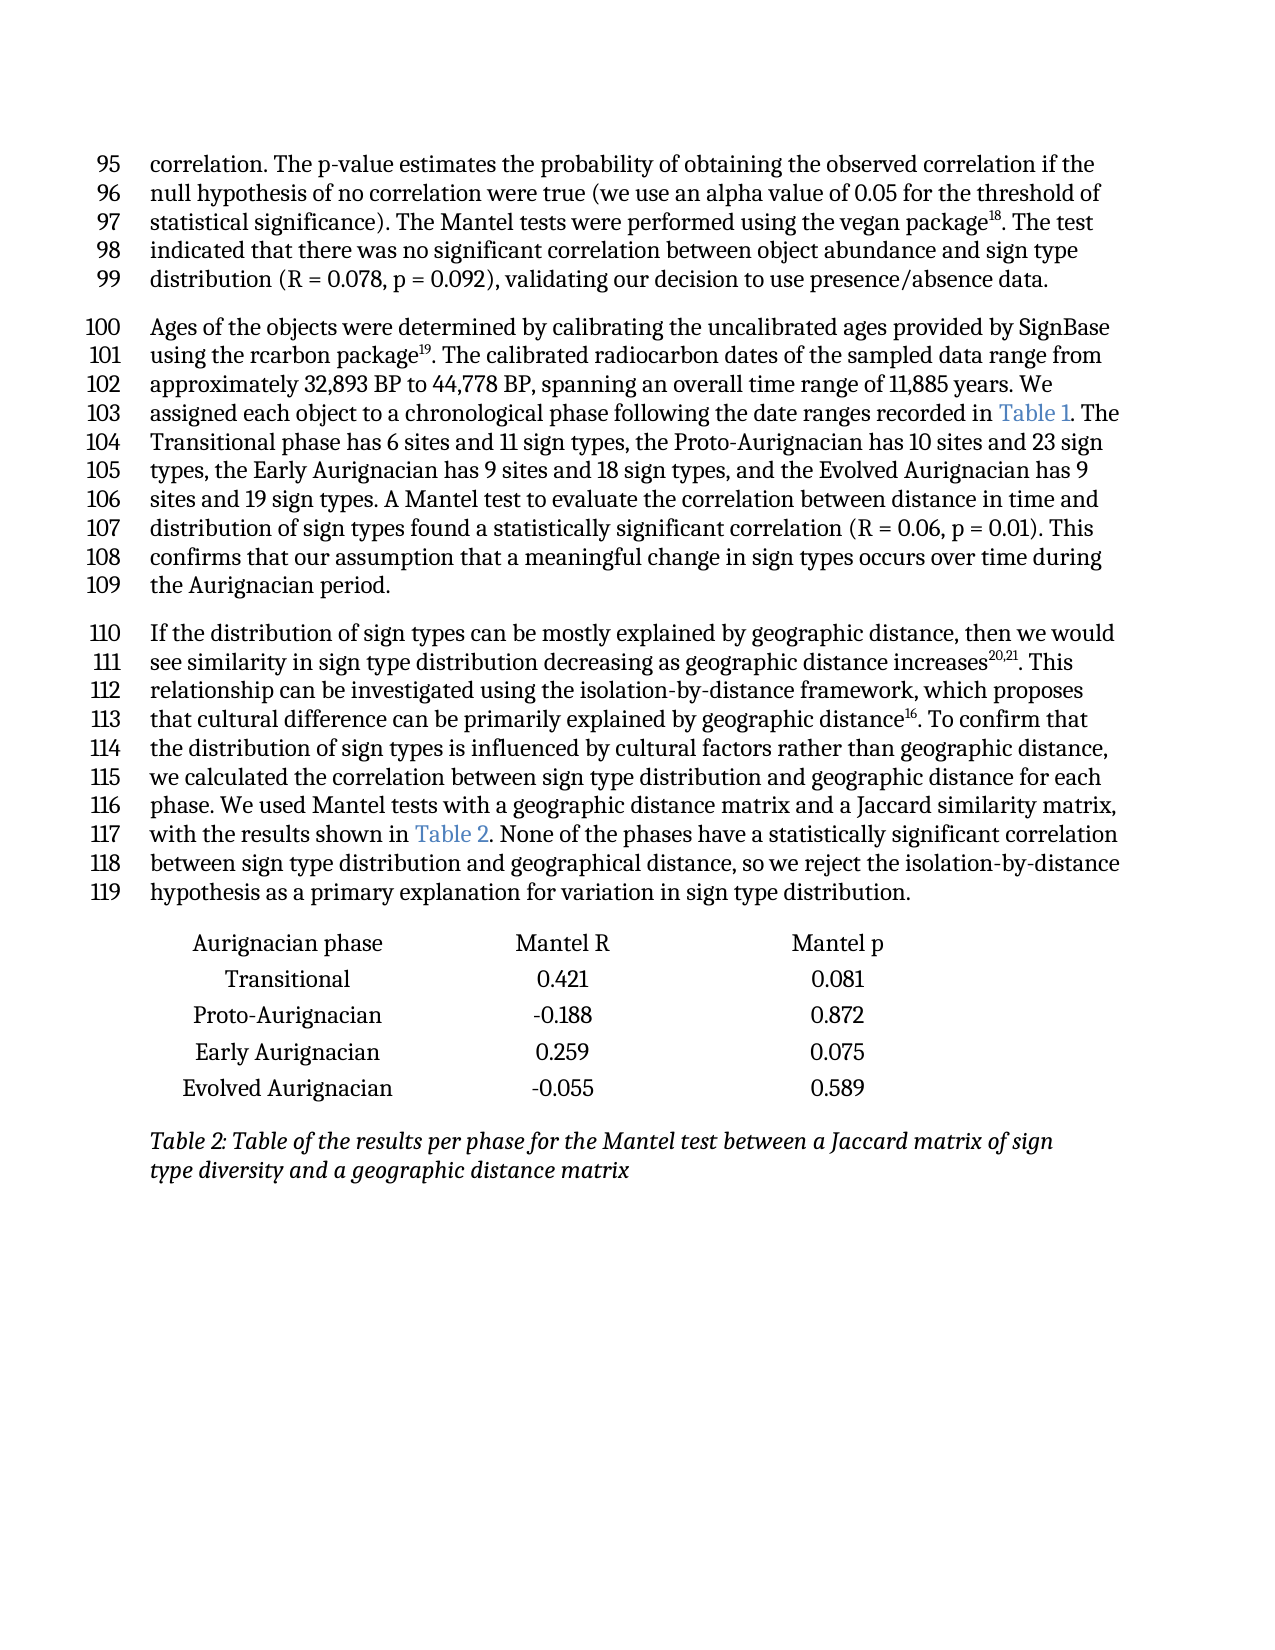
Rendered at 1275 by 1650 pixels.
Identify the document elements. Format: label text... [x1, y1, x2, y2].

text Ages of the objects were determined by calibrating the uncalibrated ages provided by SignBase using the rcarbon package19. The calibrated radiocarbon dates of the sampled data range from approximately 32,893 BP to 44,778 BP, spanning an overall time range of 11,885 years. We assigned each object to a chronological phase following the date ranges recorded in Table 1. The Transitional phase has 6 sites and 11 sign types, the Proto-Aurignacian has 10 sites and 23 sign types, the Early Aurignacian has 9 sites and 18 sign types, and the Evolved Aurignacian has 9 sites and 19 sign types. A Mantel test to evaluate the correlation between distance in time and distribution of sign types found a statistically significant correlation (R = 0.06, p = 0.01). This confirms that our assumption that a meaningful change in sign types occurs over time during the Aurignacian period. [150, 312, 1125, 600]
text If the distribution of sign types can be mostly explained by geographic distance, then we would see similarity in sign type distribution decreasing as geographic distance increases20,21. This relationship can be investigated using the isolation-by-distance framework, which proposes that cultural difference can be primarily explained by geographic distance16. To confirm that the distribution of sign types is influenced by cultural factors rather than geographic distance, we calculated the correlation between sign type distribution and geographic distance for each phase. We used Mantel tests with a geographic distance matrix and a Jaccard similarity matrix, with the results shown in Table 2. None of the phases have a statistically significant correlation between sign type distribution and geographical distance, so we reject the isolation-by-distance hypothesis as a primary explanation for variation in sign type distribution. [150, 619, 1125, 906]
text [150, 150, 1125, 294]
table_header Table 2: Table of the results per phase for the Mantel test between a Jaccard matrix of sign type diversity and a geographic distance matrix [139, 925, 1114, 1197]
